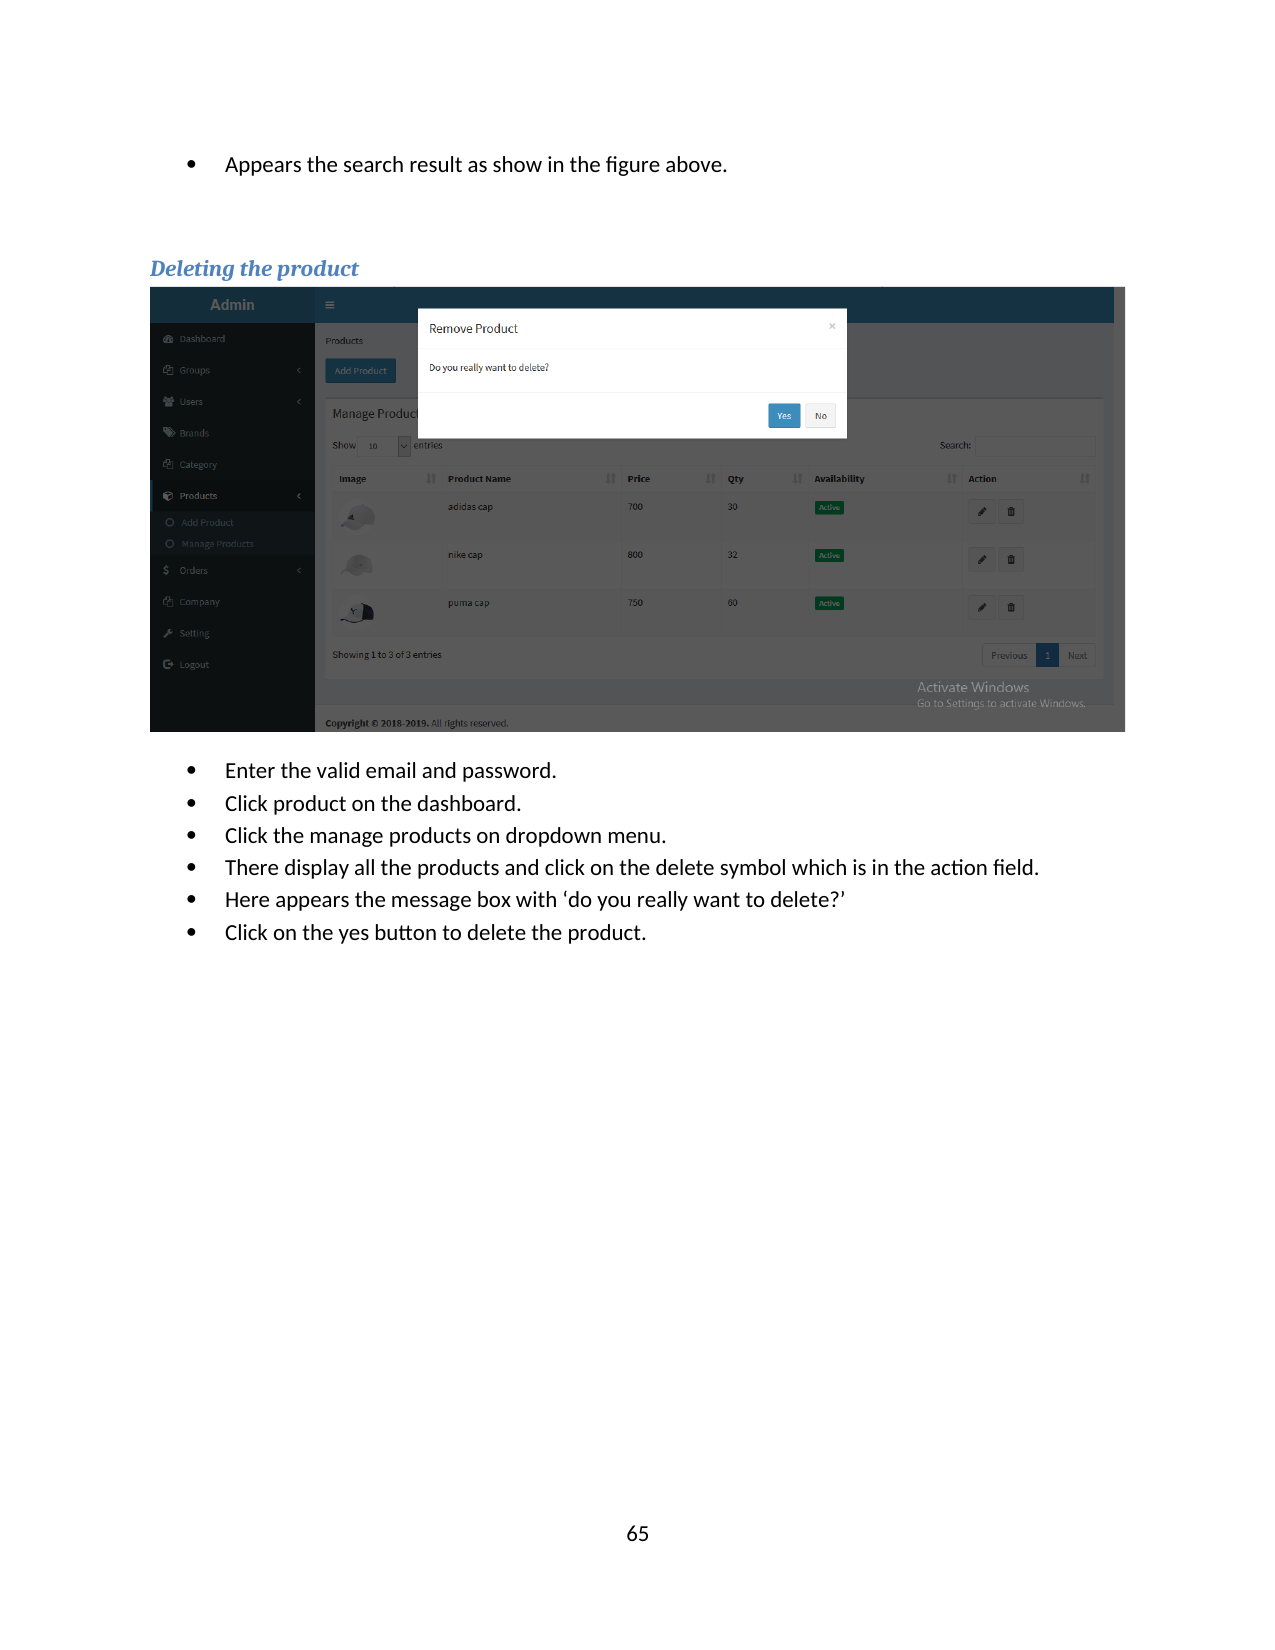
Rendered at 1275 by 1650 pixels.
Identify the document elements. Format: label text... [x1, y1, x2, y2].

list Enter the valid email and password. [187, 757, 1125, 785]
list Click product on the dashboard. [187, 789, 1125, 817]
picture [150, 286, 1125, 732]
list Appears the search result as show in the figure above. [187, 150, 1125, 178]
subtitle Deleting the product [150, 256, 1125, 282]
list Click the manage products on dropdown menu. [187, 821, 1125, 849]
list Here appears the message box with ‘do you really want to delete?’ [187, 885, 1125, 913]
list Click on the yes button to delete the product. [187, 918, 1125, 946]
list There display all the products and click on the delete symbol which is in the action field. [187, 853, 1125, 881]
